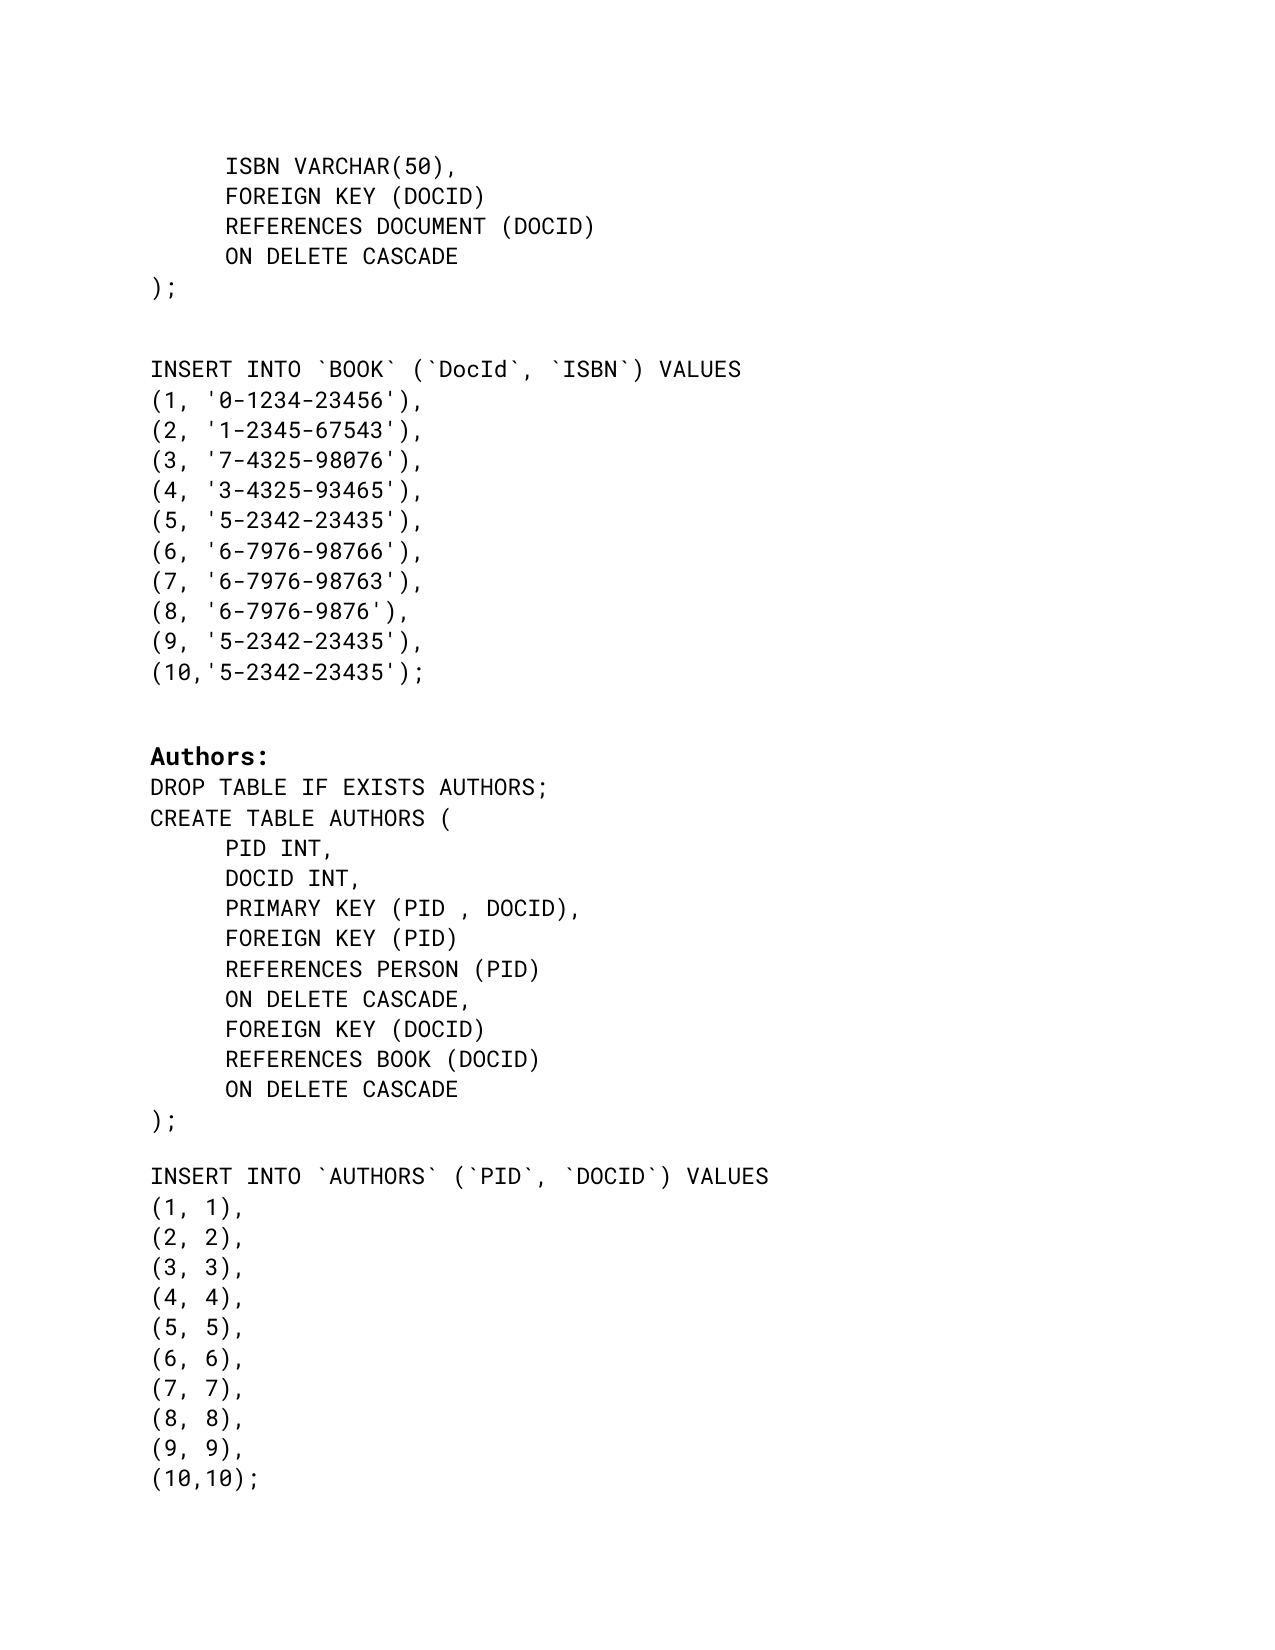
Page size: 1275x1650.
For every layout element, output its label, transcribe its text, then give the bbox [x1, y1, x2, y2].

text ); [150, 271, 1125, 301]
text (10,'5-2342-23435'); [150, 656, 1125, 686]
text (6, '6-7976-98766'), [150, 535, 1125, 565]
text (9, 9), [150, 1432, 1125, 1463]
text FOREIGN KEY (DOCID) [150, 1013, 1125, 1044]
text (6, 6), [150, 1342, 1125, 1372]
text (3, '7-4325-98076'), [150, 444, 1125, 474]
text CREATE TABLE AUTHORS ( [150, 802, 1125, 832]
text (1, '0-1234-23456'), [150, 384, 1125, 414]
text REFERENCES DOCUMENT (DOCID) [150, 210, 1125, 241]
text PRIMARY KEY (PID , DOCID), [150, 893, 1125, 923]
text (4, 4), [150, 1281, 1125, 1312]
text PID INT, [150, 832, 1125, 862]
text ISBN VARCHAR(50), [150, 150, 1125, 180]
text FOREIGN KEY (PID) [150, 923, 1125, 953]
text (5, 5), [150, 1312, 1125, 1342]
text INSERT INTO `AUTHORS` (`PID`, `DOCID`) VALUES [150, 1161, 1125, 1191]
text Authors: [150, 739, 1125, 772]
text (3, 3), [150, 1251, 1125, 1281]
text (7, 7), [150, 1372, 1125, 1402]
text (4, '3-4325-93465'), [150, 474, 1125, 505]
text REFERENCES PERSON (PID) [150, 953, 1125, 983]
text DROP TABLE IF EXISTS AUTHORS; [150, 772, 1125, 802]
text (10,10); [150, 1463, 1125, 1493]
text REFERENCES BOOK (DOCID) [150, 1044, 1125, 1074]
text ); [150, 1104, 1125, 1134]
text (1, 1), [150, 1191, 1125, 1221]
text (9, '5-2342-23435'), [150, 626, 1125, 656]
text DOCID INT, [150, 862, 1125, 893]
text FOREIGN KEY (DOCID) [150, 180, 1125, 210]
text (8, '6-7976-9876'), [150, 595, 1125, 626]
text (2, '1-2345-67543'), [150, 414, 1125, 444]
text ON DELETE CASCADE [150, 1074, 1125, 1104]
text (2, 2), [150, 1221, 1125, 1251]
text (7, '6-7976-98763'), [150, 565, 1125, 595]
text ON DELETE CASCADE, [150, 983, 1125, 1013]
text INSERT INTO `BOOK` (`DocId`, `ISBN`) VALUES [150, 354, 1125, 384]
text (5, '5-2342-23435'), [150, 505, 1125, 535]
text ON DELETE CASCADE [150, 241, 1125, 271]
text (8, 8), [150, 1402, 1125, 1432]
